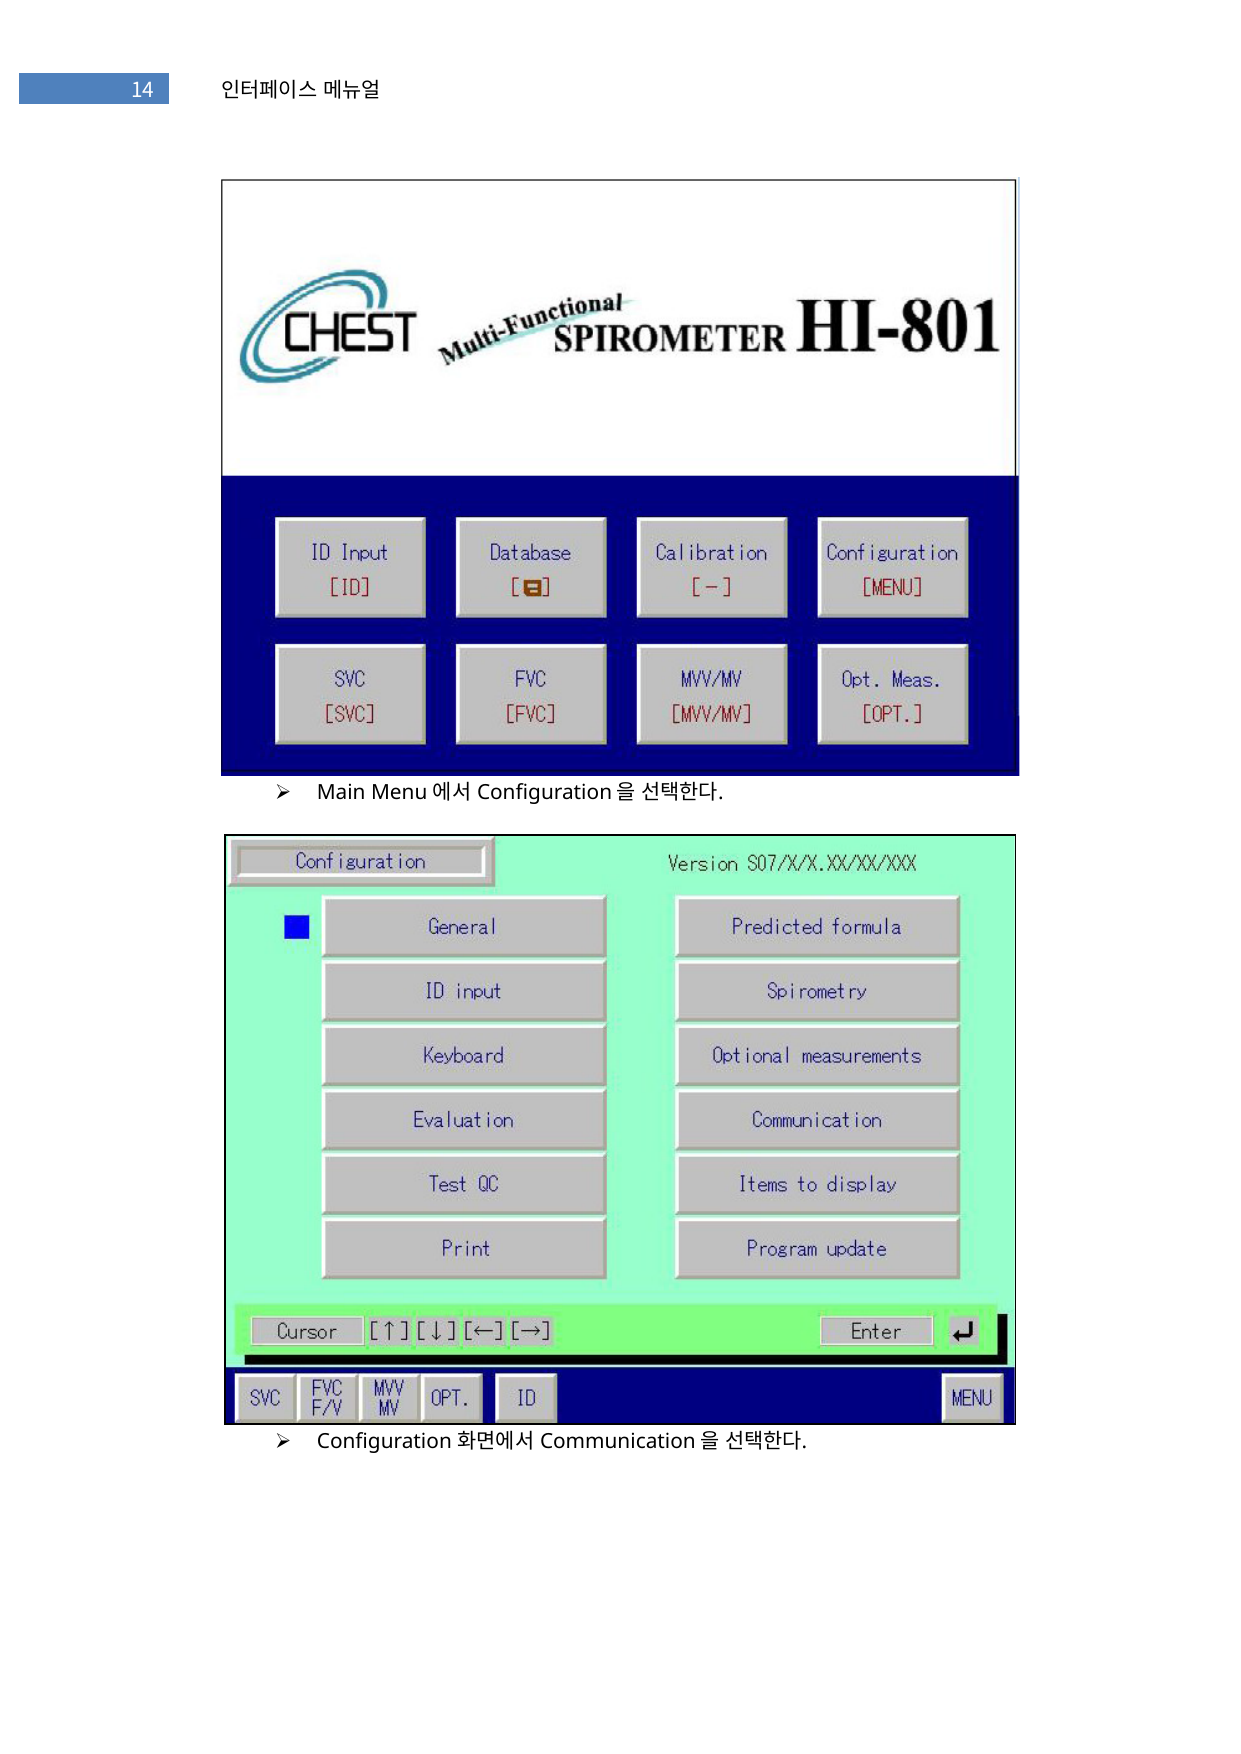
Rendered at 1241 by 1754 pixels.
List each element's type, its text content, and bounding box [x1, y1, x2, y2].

picture [226, 836, 1015, 1423]
list Configuration 화면에서 Communication을 선택한다. [275, 1424, 1090, 1455]
list Main Menu 에서 Configuration을 선택한다. [275, 775, 1090, 805]
picture [221, 177, 1020, 776]
